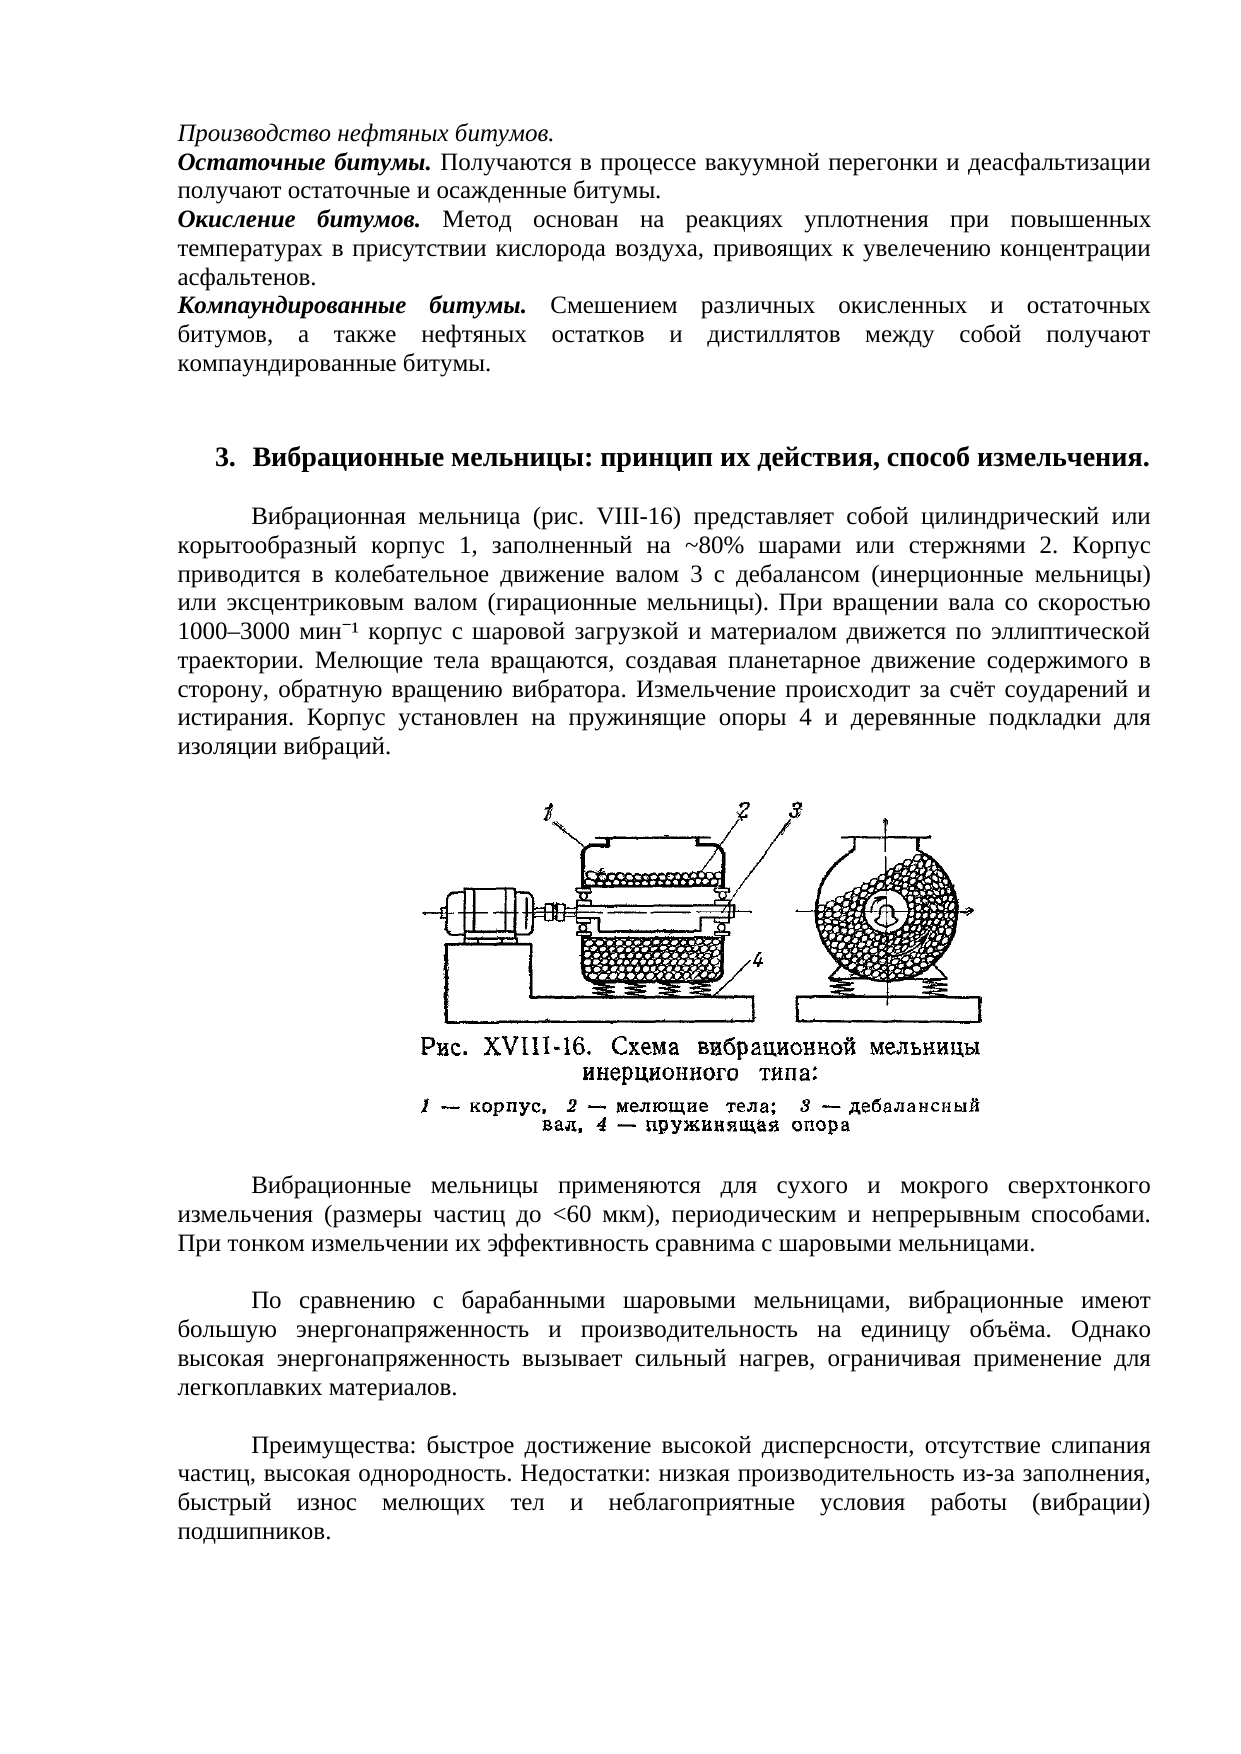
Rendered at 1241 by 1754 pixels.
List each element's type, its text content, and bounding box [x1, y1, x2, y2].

text По сравнению с барабанными шаровыми мельницами, вибрационные имеют большую энергонапряженность и производительность на единицу объёма. Однако высокая энергонапряженность вызывает сильный нагрев, ограничивая применение для легкоплавких материалов. [177, 1286, 1152, 1401]
text Вибрационная мельница (рис. VIII-16) представляет собой цилиндрический или корытообразный корпус 1, заполненный на ~80% шарами или стержнями 2. Корпус приводится в колебательное движение валом 3 с дебалансом (инерционные мельницы) или эксцентриковым валом (гирационные мельницы). При вращении вала со скоростью 1000–3000 мин⁻¹ корпус с шаровой загрузкой и материалом движется по эллиптической траектории. Мелющие тела вращаются, создавая планетарное движение содержимого в сторону, обратную вращению вибратора. Измельчение происходит за счёт соударений и истирания. Корпус установлен на пружинящие опоры 4 и деревянные подкладки для изоляции вибраций. [177, 501, 1152, 760]
text Вибрационные мельницы применяются для сухого и мокрого сверхтонкого измельчения (размеры частиц до <60 мкм), периодическим и непрерывным способами. При тонком измельчении их эффективность сравнима с шаровыми мельницами. [177, 1170, 1152, 1256]
subtitle Вибрационные мельницы: принцип их действия, способ измельчения. [215, 439, 1152, 472]
picture [415, 789, 988, 1141]
text Преимущества: быстрое достижение высокой дисперсности, отсутствие слипания частиц, высокая однородность. Недостатки: низкая производительность из-за заполнения, быстрый износ мелющих тел и неблагоприятные условия работы (вибрации) подшипников. [177, 1430, 1152, 1545]
text Окисление битумов. Метод основан на реакциях уплотнения при повышенных температурах в присутствии кислорода воздуха, привоящих к увелечению концентрации асфальтенов. [177, 204, 1152, 291]
text Остаточные битумы. Получаются в процессе вакуумной перегонки и деасфальтизации получают остаточные и осажденные битумы. [177, 147, 1152, 204]
text Компаундированные битумы. Смешением различных окисленных и остаточных битумов, а также нефтяных остатков и дистиллятов между собой получают компаундированные битумы. [177, 291, 1152, 377]
text Производство нефтяных битумов. [177, 118, 1152, 147]
